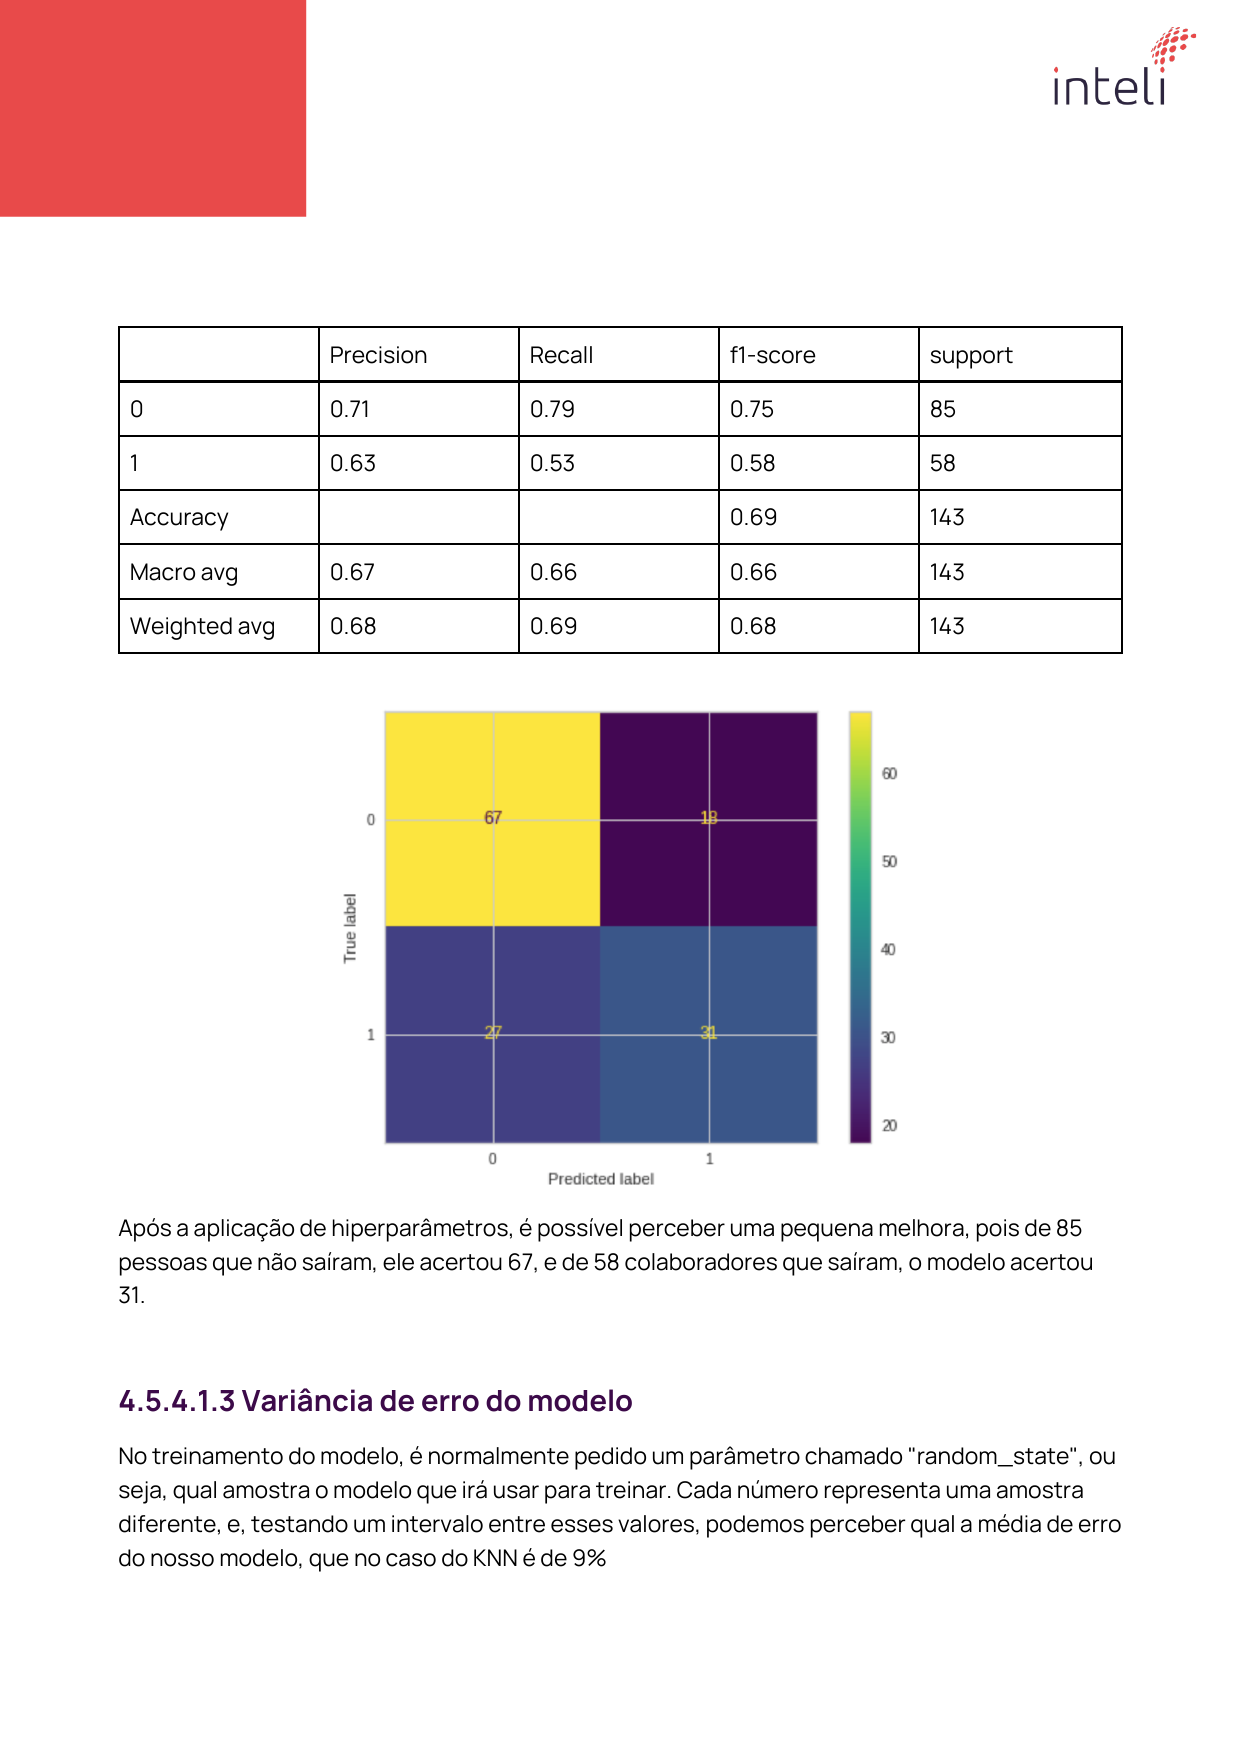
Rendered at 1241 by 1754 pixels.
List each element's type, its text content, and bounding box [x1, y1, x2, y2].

table_cell 0.68 [320, 600, 518, 652]
table_cell 0.67 [320, 545, 518, 597]
table_cell 143 [920, 600, 1121, 652]
table_cell [320, 491, 518, 543]
picture [338, 704, 902, 1193]
table_cell 0.79 [520, 383, 718, 434]
table_cell 0.68 [720, 600, 918, 652]
table_cell 0.58 [720, 437, 918, 489]
table_cell 0.69 [520, 600, 718, 652]
table_cell 0.66 [520, 545, 718, 597]
text No treinamento do modelo, é normalmente pedido um parâmetro chamado "random_state", ou seja, qual amostra o modelo que irá usar para treinar. Cada número representa uma amostra diferente, e, testando um intervalo entre esses valores, podemos perceber qual a média de erro do nosso modelo, que no caso do KNN é de 9% [118, 1440, 1122, 1573]
table_cell 0.63 [320, 437, 518, 489]
table_header Recall [520, 328, 718, 380]
table_header support [920, 328, 1121, 380]
picture [0, 0, 307, 217]
table_cell Macro avg [120, 545, 318, 597]
table_cell 0.53 [520, 437, 718, 489]
table_cell [520, 491, 718, 543]
table_cell 85 [920, 383, 1121, 434]
table_cell 0.69 [720, 491, 918, 543]
text Após a aplicação de hiperparâmetros, é possível perceber uma pequena melhora, pois de 85 pessoas que não saíram, ele acertou 67, e de 58 colaboradores que saíram, o modelo acertou 31. [118, 1212, 1122, 1311]
table_cell Accuracy [120, 491, 318, 543]
table_cell 1 [120, 437, 318, 489]
table_cell 0.75 [720, 383, 918, 434]
picture [1054, 27, 1197, 105]
table_header [120, 328, 318, 380]
table_header f1-score [720, 328, 918, 380]
text 4.5.4.1.3 Variância de erro do modelo [118, 1380, 1122, 1420]
table_cell 0.71 [320, 383, 518, 434]
table_header Precision [320, 328, 518, 380]
table_cell 143 [920, 491, 1121, 543]
table_cell 0 [120, 383, 318, 434]
table_cell 143 [920, 545, 1121, 597]
table_cell 0.66 [720, 545, 918, 597]
table_cell Weighted avg [120, 600, 318, 652]
table_cell 58 [920, 437, 1121, 489]
